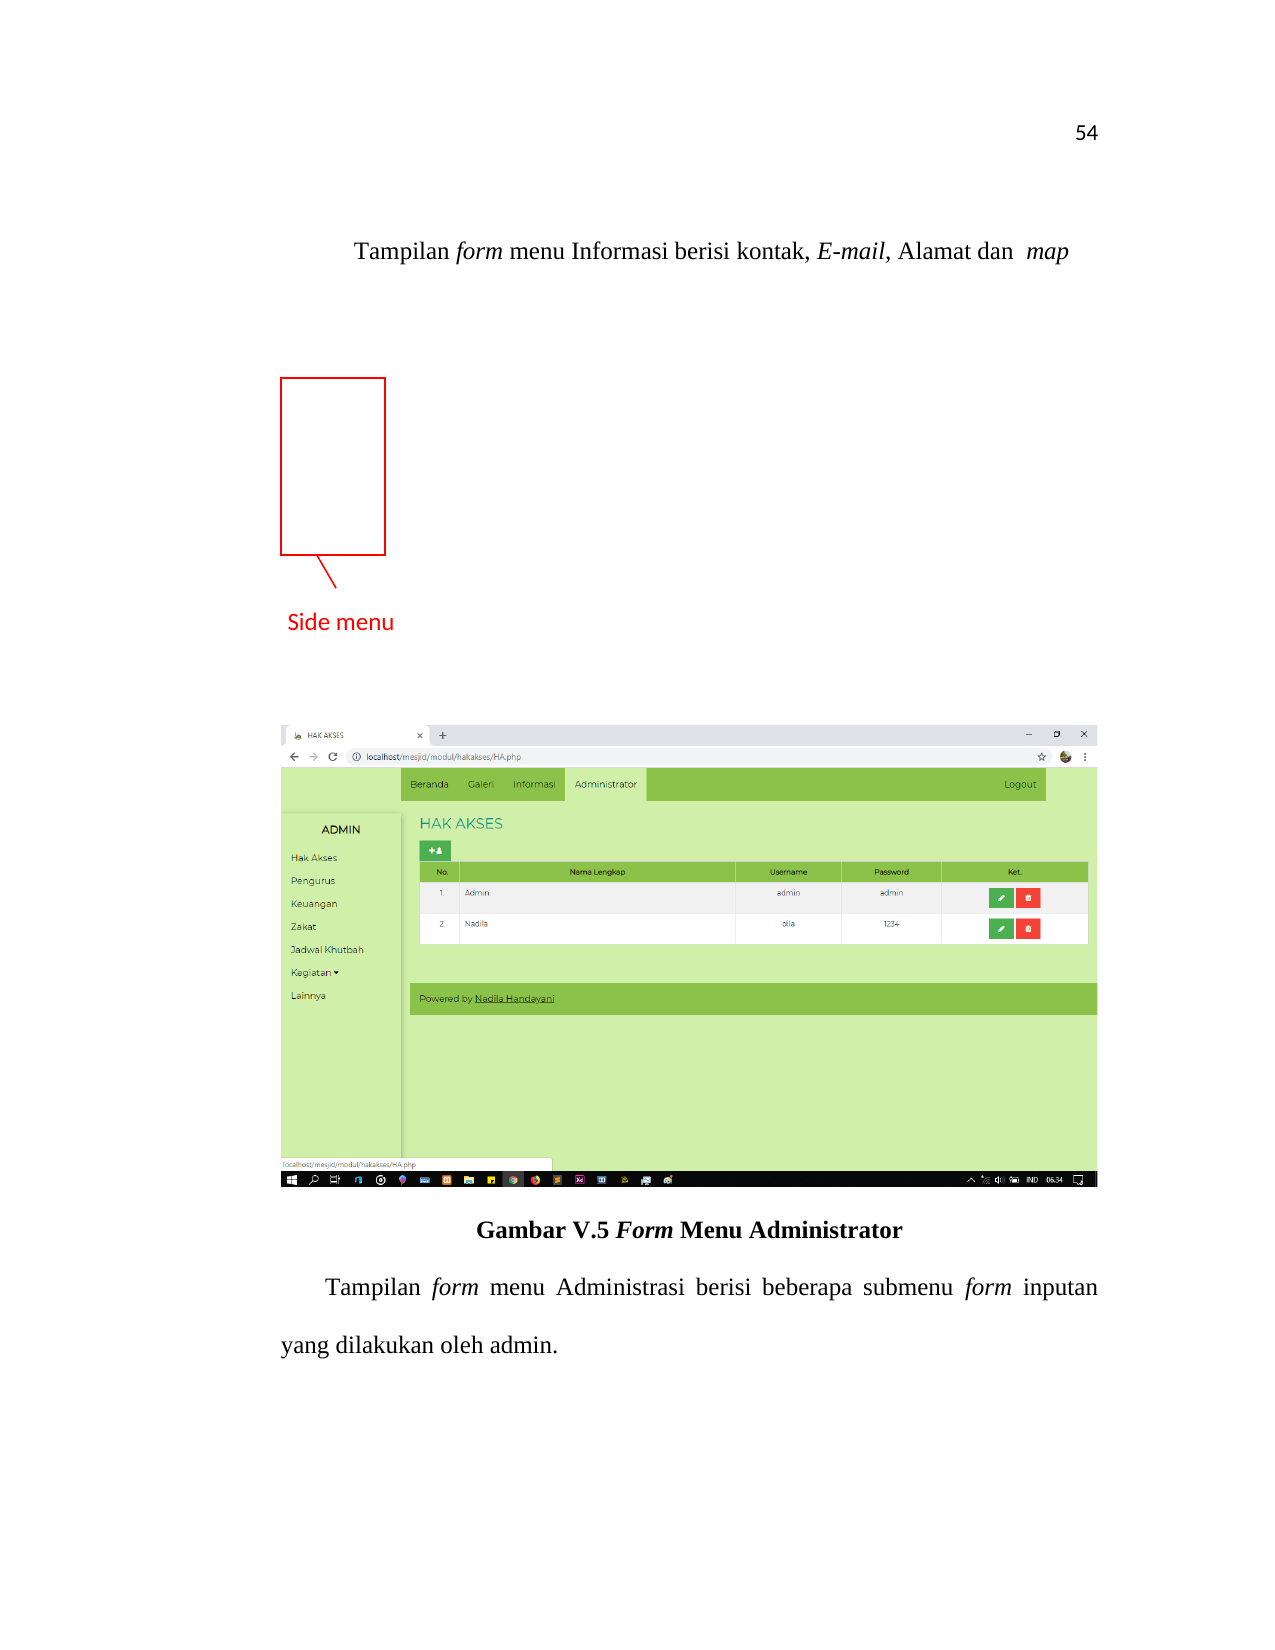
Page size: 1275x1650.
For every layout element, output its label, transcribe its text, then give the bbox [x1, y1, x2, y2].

picture [281, 725, 1098, 1187]
text Tampilan form menu Informasi berisi kontak, E-mail, Alamat dan mapGambar V.5 Form Menu Administrator [281, 1187, 1098, 1243]
text Tampilan form menu Administrasi berisi beberapa submenu form inputan yang dilakukan oleh admin. [281, 1272, 1098, 1358]
text Tampilan form menu Informasi berisi kontak, E-mail, Alamat dan mapGambar V.5 Form Menu Administrator [281, 236, 1098, 725]
